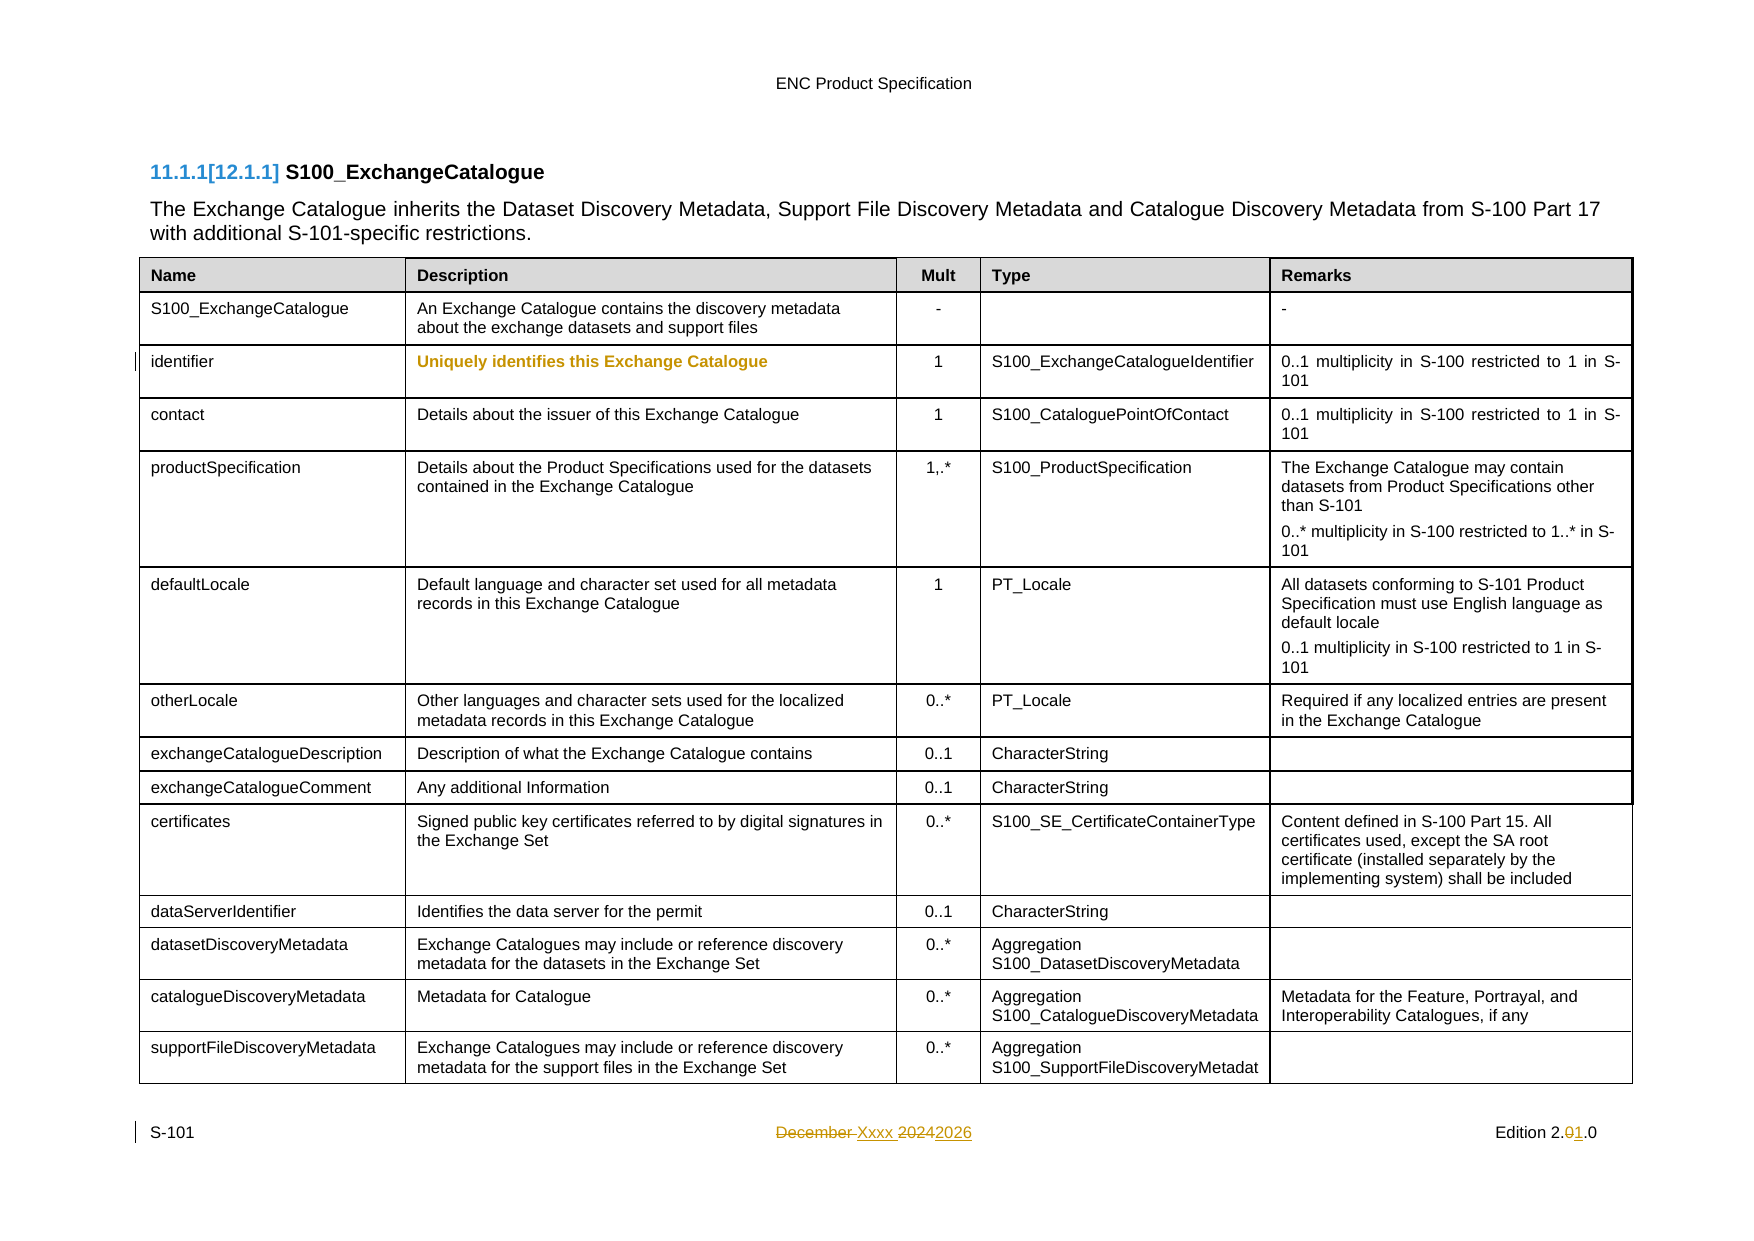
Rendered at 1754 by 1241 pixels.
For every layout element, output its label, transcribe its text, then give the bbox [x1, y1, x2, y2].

table_cell datasetDiscoveryMetadata [140, 928, 405, 979]
table_cell Metadata for the Feature, Portrayal, and Interoperability Catalogues, if any [1271, 979, 1632, 1031]
table_cell S100_ProductSpecification [981, 452, 1269, 566]
table_cell 0..* [897, 1032, 980, 1083]
table_cell 0..* [897, 805, 980, 894]
table_cell CharacterString [981, 738, 1269, 769]
table_cell Content defined in S-100 Part 15. All certificates used, except the SA root certificate (installed separately by the implementing system) shall be included [1271, 805, 1632, 894]
table_cell exchangeCatalogueDescription [140, 738, 405, 769]
table_cell Default language and character set used for all metadata records in this Exchange Catalogue [406, 568, 896, 683]
table_cell Other languages and character sets used for the localized metadata records in this Exchange Catalogue [406, 685, 896, 736]
table_cell 0..1 [897, 772, 980, 803]
table_cell [981, 293, 1269, 344]
table_cell Identifies the data server for the permit [406, 896, 896, 927]
table_cell [1271, 1031, 1632, 1083]
table_cell exchangeCatalogueComment [140, 772, 405, 803]
table_cell [1271, 772, 1631, 803]
table_cell Details about the issuer of this Exchange Catalogue [406, 399, 896, 449]
table_cell 0..1 multiplicity in S-100 restricted to 1 in S-101 [1271, 346, 1631, 397]
table_cell PT_Locale [981, 685, 1269, 736]
table_cell 1 [897, 346, 980, 397]
table_cell [1271, 927, 1632, 979]
table_cell otherLocale [140, 685, 405, 736]
table_cell The Exchange Catalogue may contain datasets from Product Specifications other than S-101 0..* multiplicity in S-100 restricted to 1..* in S-101 [1271, 452, 1631, 566]
table_header Name [140, 258, 405, 291]
table_cell identifier [140, 346, 405, 397]
table_cell 1,.* [897, 452, 980, 566]
table_cell Details about the Product Specifications used for the datasets contained in the Exchange Catalogue [406, 452, 896, 566]
table_cell dataServerIdentifier [140, 896, 405, 927]
table_cell CharacterString [981, 772, 1269, 803]
table_cell All datasets conforming to S-101 Product Specification must use English language as default locale 0..1 multiplicity in S-100 restricted to 1 in S-101 [1271, 568, 1631, 683]
table_cell S100_SE_CertificateContainerType [981, 805, 1269, 894]
table_header Remarks [1271, 259, 1631, 291]
table_cell [1271, 738, 1631, 769]
table_cell 0..* [897, 980, 980, 1031]
table_cell S100_ExchangeCatalogue [140, 293, 405, 344]
table_cell 1 [897, 399, 980, 449]
table_cell Uniquely identifies this Exchange Catalogue [406, 346, 896, 397]
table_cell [140, 1032, 405, 1083]
table_cell 0..1 [897, 738, 980, 769]
table_cell Aggregation S100_DatasetDiscoveryMetadata [981, 928, 1269, 979]
table_cell defaultLocale [140, 568, 405, 683]
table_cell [981, 1032, 1269, 1083]
table_cell Exchange Catalogues may include or reference discovery metadata for the datasets in the Exchange Set [406, 928, 896, 979]
subtitle S100_ExchangeCatalogue [150, 160, 1604, 184]
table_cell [406, 1032, 896, 1083]
table_cell CharacterString [981, 896, 1269, 927]
table_cell Metadata for Catalogue [406, 980, 896, 1031]
table_header Type [981, 258, 1269, 291]
table_cell - [1271, 293, 1631, 344]
table_cell Any additional Information [406, 772, 896, 803]
table_cell 1 [897, 568, 980, 683]
table_cell productSpecification [140, 452, 405, 566]
table_header Mult [897, 258, 980, 291]
table_cell Signed public key certificates referred to by digital signatures in the Exchange Set [406, 805, 896, 894]
table_header Description [406, 259, 896, 291]
table_cell [1271, 895, 1632, 927]
table_cell 0..* [897, 685, 980, 736]
table_cell Description of what the Exchange Catalogue contains [406, 738, 896, 769]
table_cell - [897, 293, 980, 344]
table_cell S100_ExchangeCatalogueIdentifier [981, 346, 1269, 397]
table_cell 0..1 [897, 896, 980, 927]
table_cell certificates [140, 805, 405, 894]
table_cell An Exchange Catalogue contains the discovery metadata about the exchange datasets and support files [406, 293, 896, 344]
table_cell S100_CataloguePointOfContact [981, 399, 1269, 449]
text The Exchange Catalogue inherits the Dataset Discovery Metadata, Support File Discovery Metadata and Catalogue Discovery Metadata from S-100 Part 17 with additional S-101-specific restrictions. [150, 197, 1604, 244]
table_cell Aggregation S100_CatalogueDiscoveryMetadata [981, 980, 1269, 1031]
table_cell PT_Locale [981, 568, 1269, 683]
table_cell contact [140, 399, 405, 449]
table_cell 0..* [897, 928, 980, 979]
table_cell 0..1 multiplicity in S-100 restricted to 1 in S-101 [1271, 399, 1631, 449]
table_cell catalogueDiscoveryMetadata [140, 980, 405, 1031]
table_cell Required if any localized entries are present in the Exchange Catalogue [1271, 685, 1631, 736]
